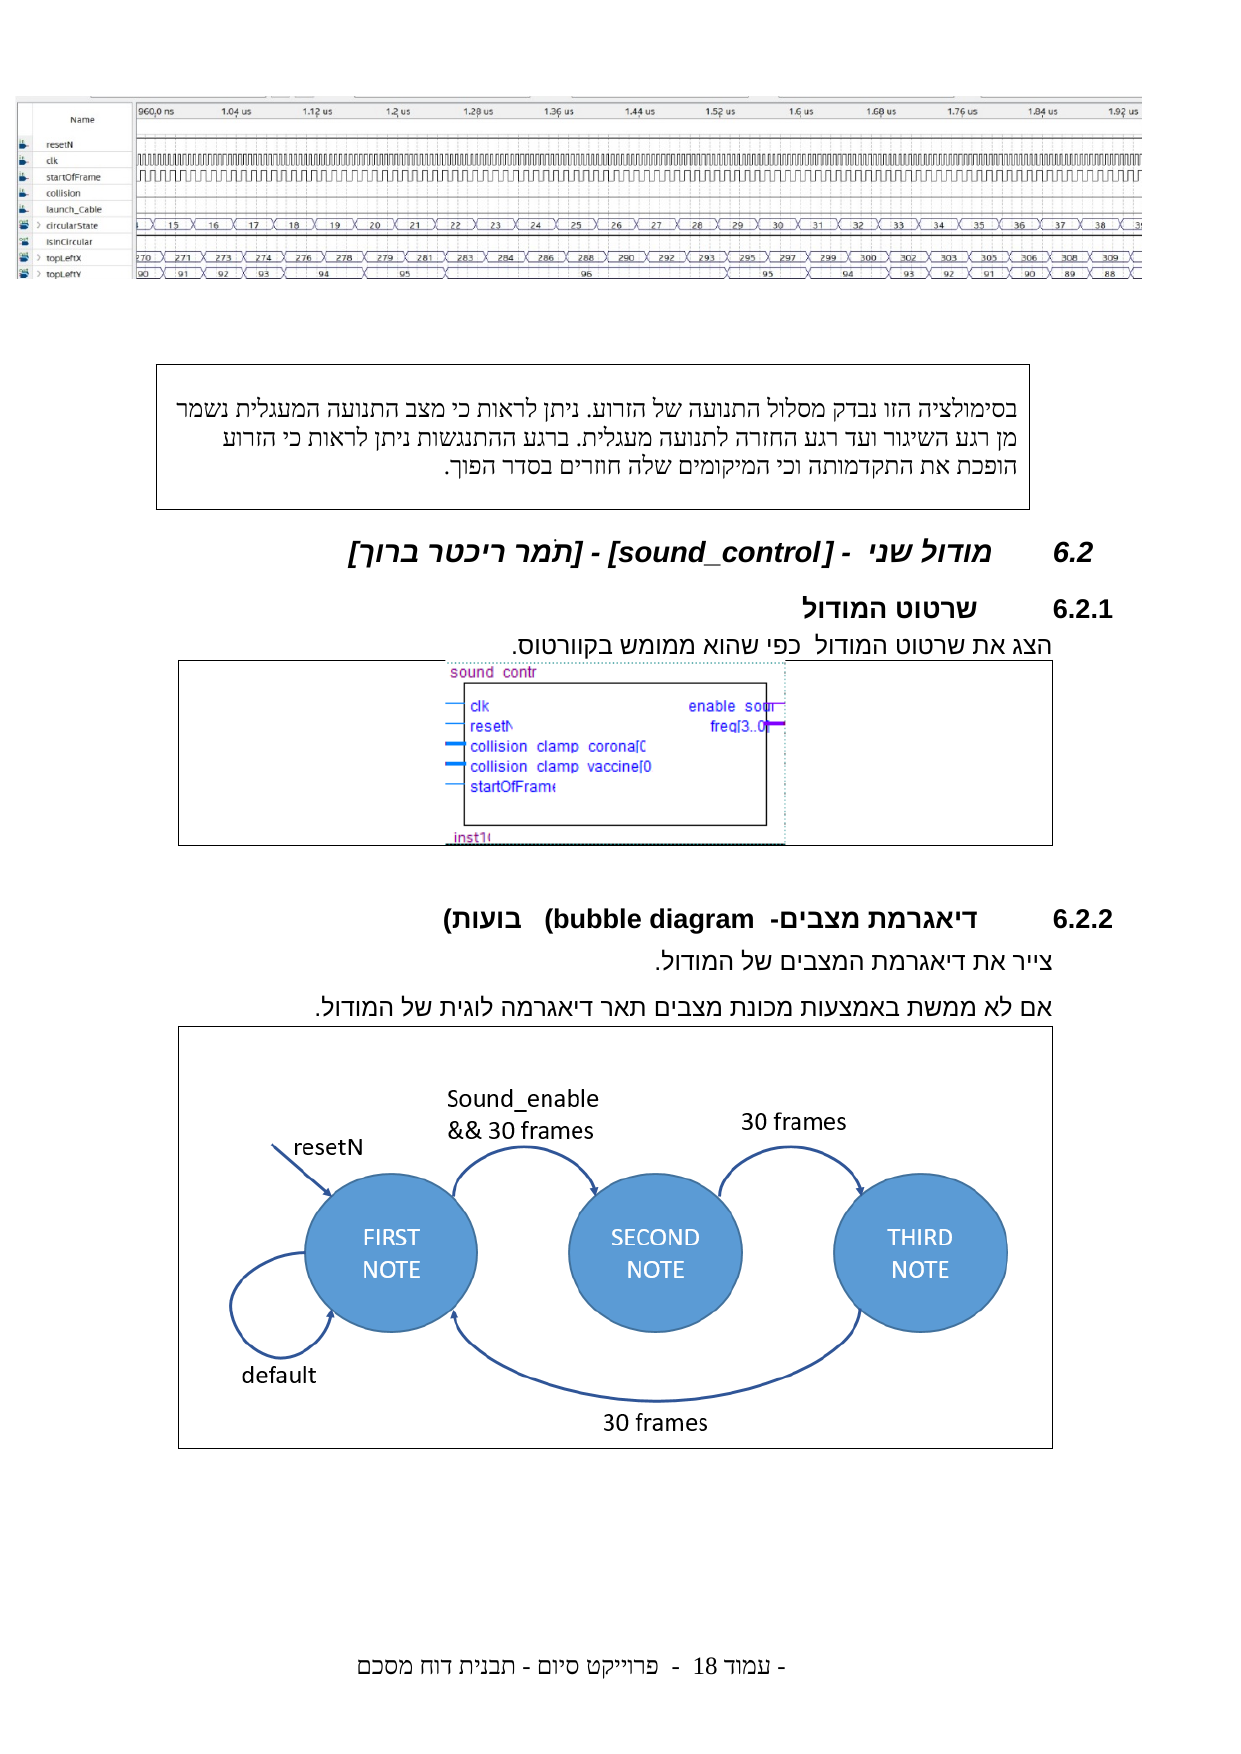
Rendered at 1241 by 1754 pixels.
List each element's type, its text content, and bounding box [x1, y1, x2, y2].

text הצג את שרטוט המודול כפי שהוא ממומש בקוורטוס. [133, 631, 1053, 660]
text צייר את דיאגרמת המצבים של המודול. [133, 947, 1053, 976]
table_header [179, 1027, 1052, 1448]
picture [445, 660, 786, 845]
subtitle שרטוט המודול [133, 593, 1053, 625]
table_header [786, 661, 1052, 844]
table_header בסימולציה הזו נבדק מסלול התנועה של הזרוע. ניתן לראות כי מצב התנועה המעגלית נשמר מן רגע השיגור ועד רגע החזרה לתנועה מעגלית. ברגע ההתנגשות ניתן לראות כי הזרוע הופכת את התקדמותה וכי המיקומים שלה חוזרים בסדר הפוך. [157, 365, 1029, 509]
text אם לא ממשת באמצעות מכונת מצבים תאר דיאגרמה לוגית של המודול. [133, 993, 1053, 1022]
table_header [179, 661, 445, 844]
subtitle דיאגרמת מצבים- bubble diagram) בועות) [133, 903, 1053, 935]
picture [13, 96, 1141, 278]
subtitle מודול שני - [sound_control] - [תֹמר ריכטר ברוך] [133, 535, 1053, 568]
picture [212, 1079, 1037, 1444]
